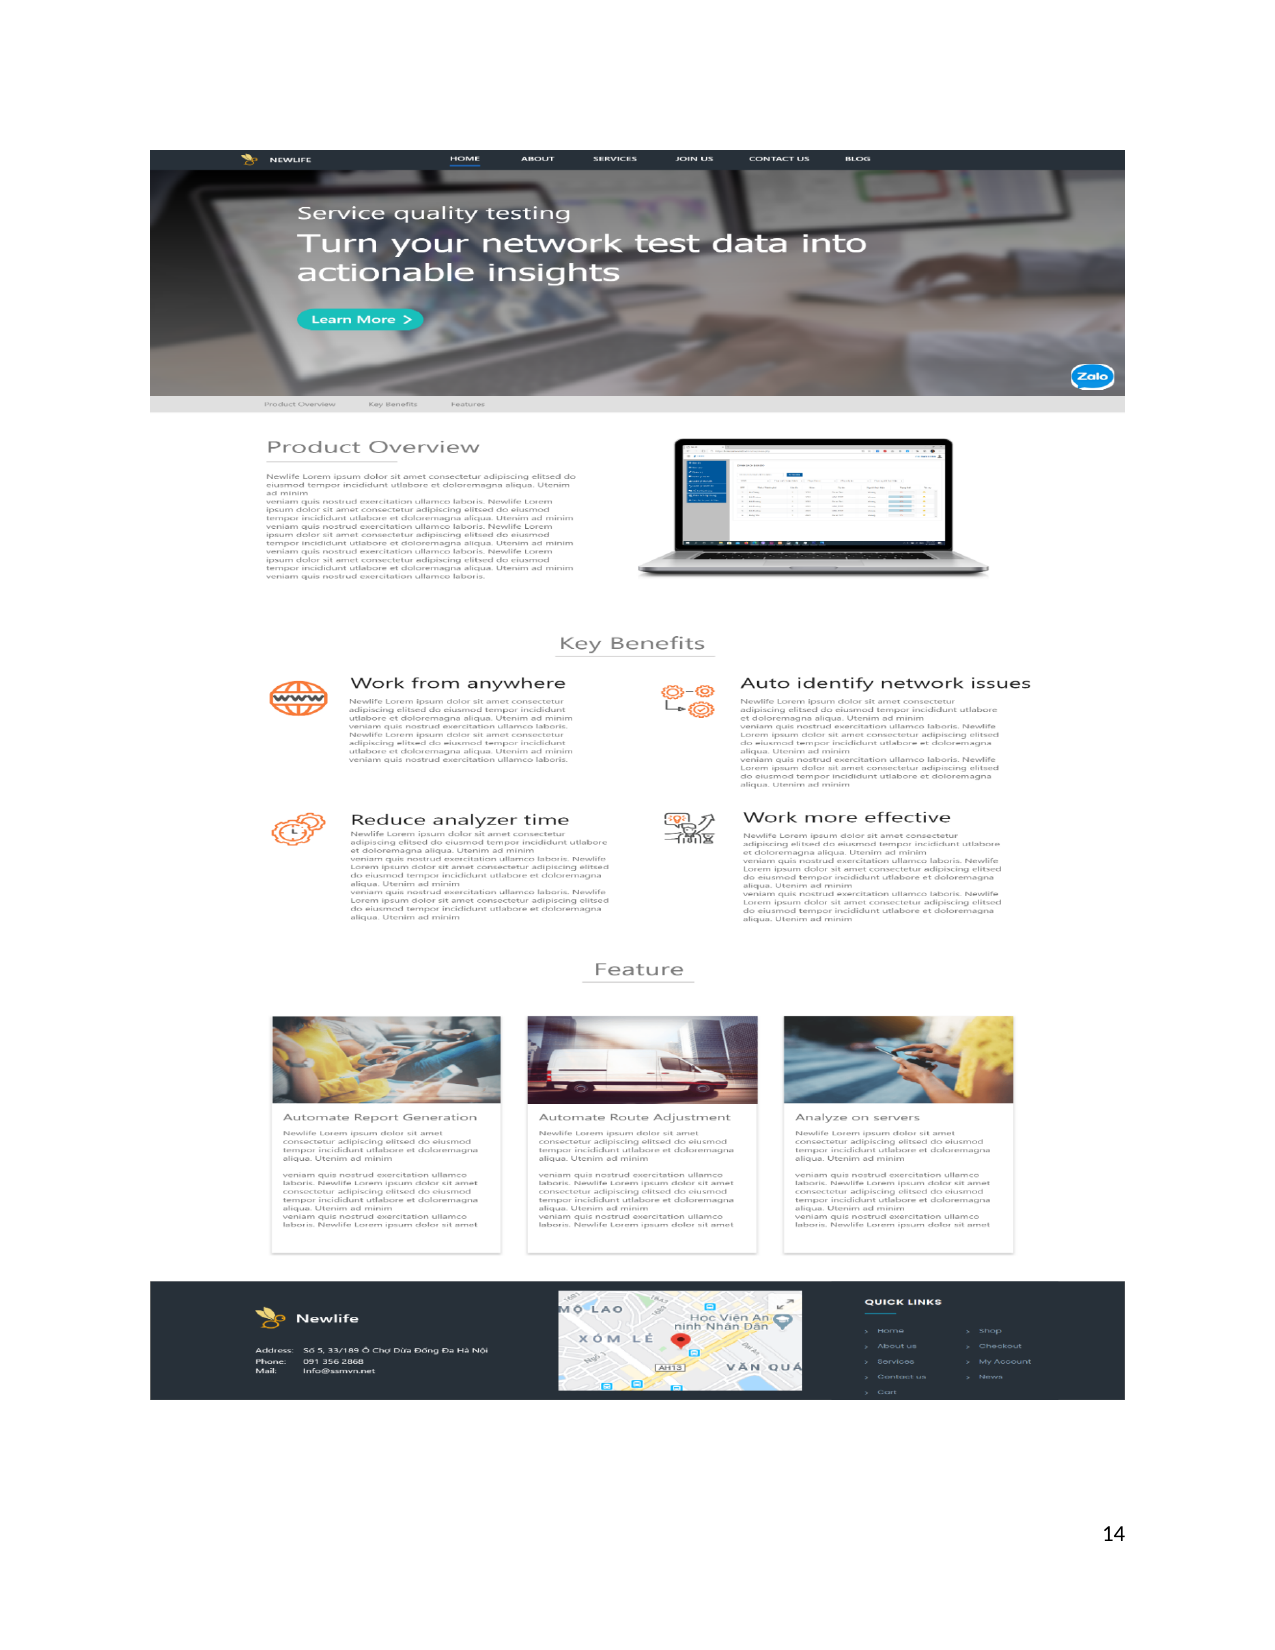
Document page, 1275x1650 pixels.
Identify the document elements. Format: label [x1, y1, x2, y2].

picture [150, 150, 1125, 1400]
